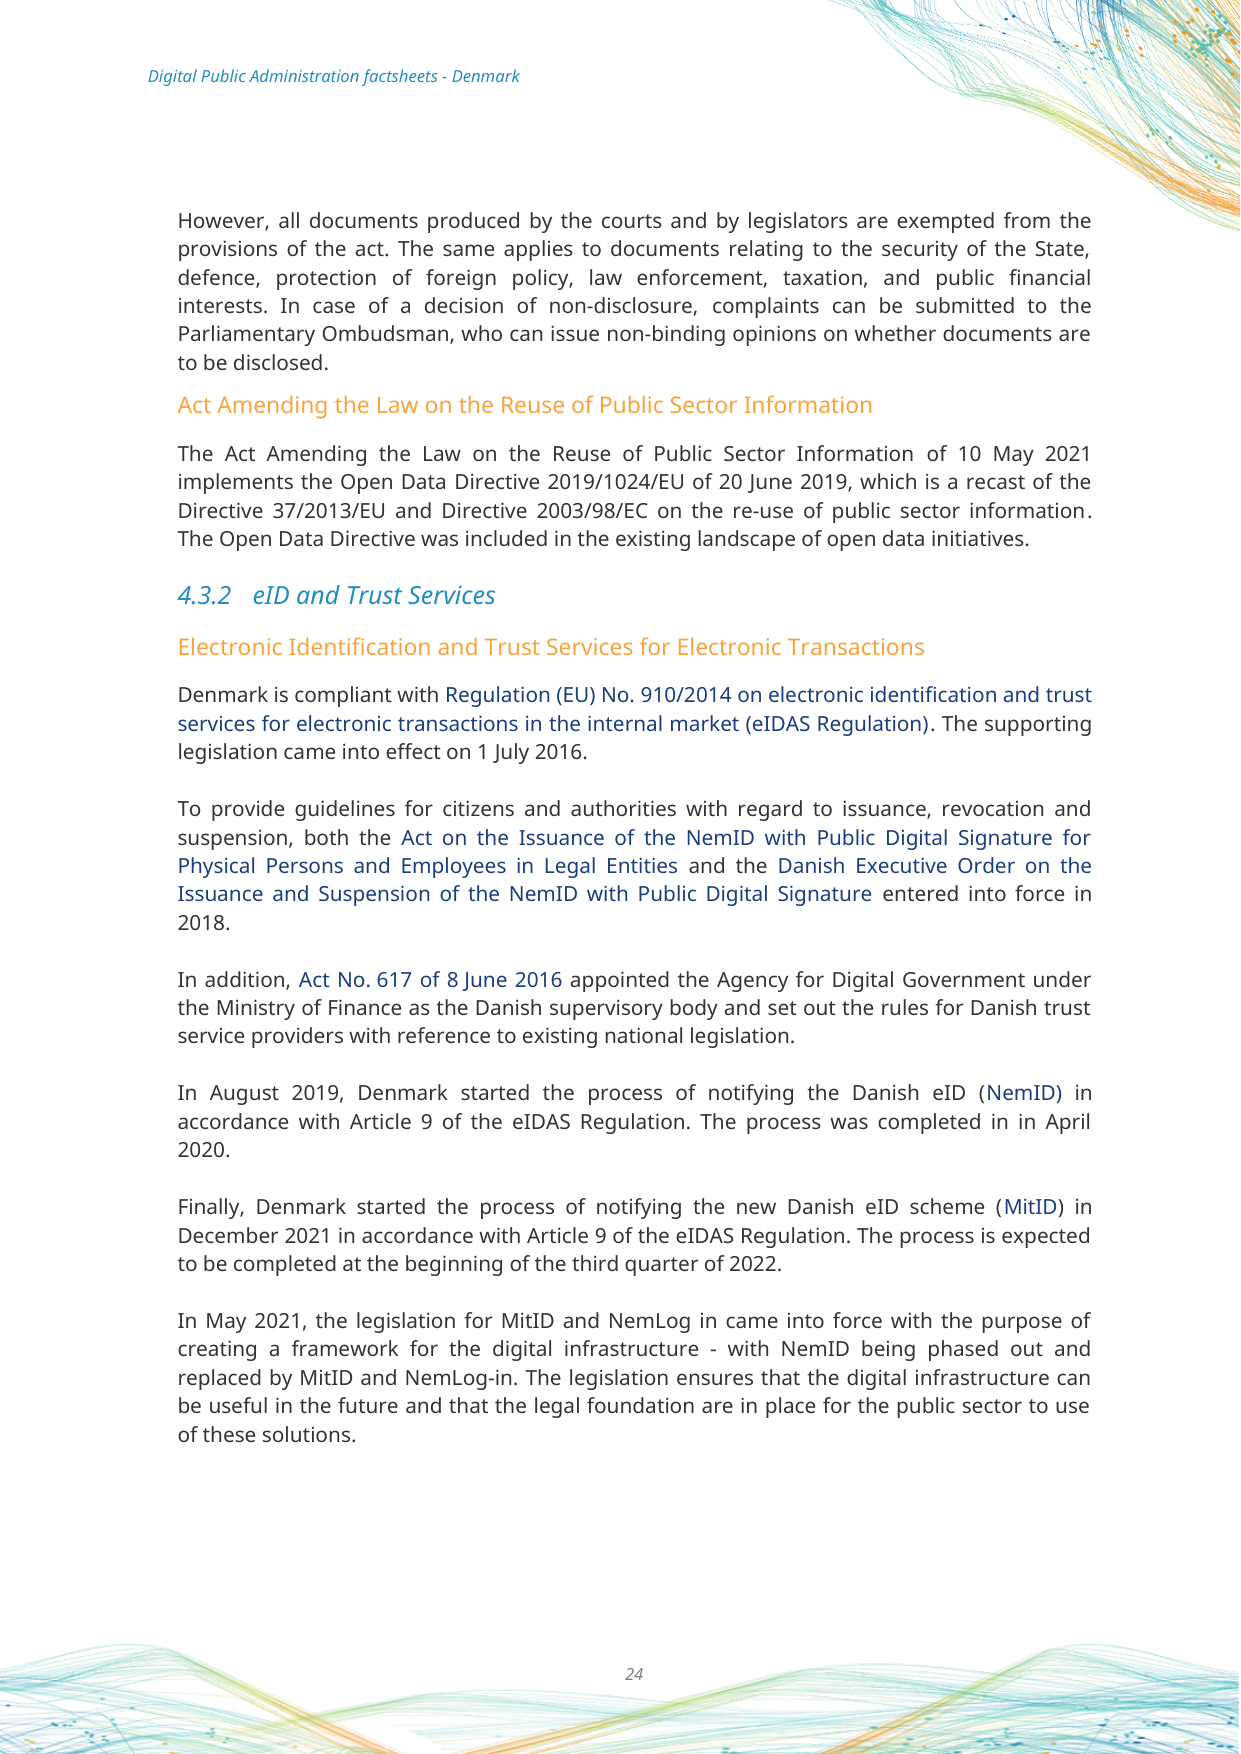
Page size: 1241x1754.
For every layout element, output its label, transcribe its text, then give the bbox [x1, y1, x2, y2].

subtitle eID and Trust Services [177, 578, 1092, 612]
text However, all documents produced by the courts and by legislators are exempted from the provisions of the act. The same applies to documents relating to the security of the State, defence, protection of foreign policy, law enforcement, taxation, and public financial interests. In case of a decision of non-disclosure, complaints can be submitted to the Parliamentary Ombudsman, who can issue non-binding opinions on whether documents are to be disclosed. [177, 206, 1092, 376]
text Finally, Denmark started the process of notifying the new Danish eID scheme (MitID) in December 2021 in accordance with Article 9 of the eIDAS Regulation. The process is expected to be completed at the beginning of the third quarter of 2022. [177, 1192, 1092, 1278]
subtitle Electronic Identification and Trust Services for Electronic Transactions [177, 630, 1092, 662]
text To provide guidelines for citizens and authorities with regard to issuance, revocation and suspension, both the Act on the Issuance of the NemID with Public Digital Signature for Physical Persons and Employees in Legal Entities and the Danish Executive Order on the Issuance and Suspension of the NemID with Public Digital Signature entered into force in 2018. [177, 794, 1092, 936]
text Denmark is compliant with Regulation (EU) No. 910/2014 on electronic identification and trust services for electronic transactions in the internal market (eIDAS Regulation). The supporting legislation came into effect on 1 July 2016. [177, 680, 1092, 766]
subtitle Act Amending the Law on the Reuse of Public Sector Information [177, 389, 1092, 420]
text In May 2021, the legislation for MitID and NemLog in came into force with the purpose of creating a framework for the digital infrastructure - with NemID being phased out and replaced by MitID and NemLog-in. The legislation ensures that the digital infrastructure can be useful in the future and that the legal foundation are in place for the public sector to use of these solutions. [177, 1306, 1092, 1448]
text In addition, Act No. 617 of 8 June 2016 appointed the Agency for Digital Government under the Ministry of Finance as the Danish supervisory body and set out the rules for Danish trust service providers with reference to existing national legislation. [177, 965, 1092, 1050]
text In August 2019, Denmark started the process of notifying the Danish eID (NemID) in accordance with Article 9 of the eIDAS Regulation. The process was completed in in April 2020. [177, 1078, 1092, 1164]
text The Act Amending the Law on the Reuse of Public Sector Information of 10 May 2021 implements the Open Data Directive 2019/1024/EU of 20 June 2019, which is a recast of the Directive 37/2013/EU and Directive 2003/98/EC on the re-use of public sector information. The Open Data Directive was included in the existing landscape of open data initiatives. [177, 439, 1092, 553]
picture [815, 0, 1241, 250]
picture [0, 1619, 1239, 1754]
